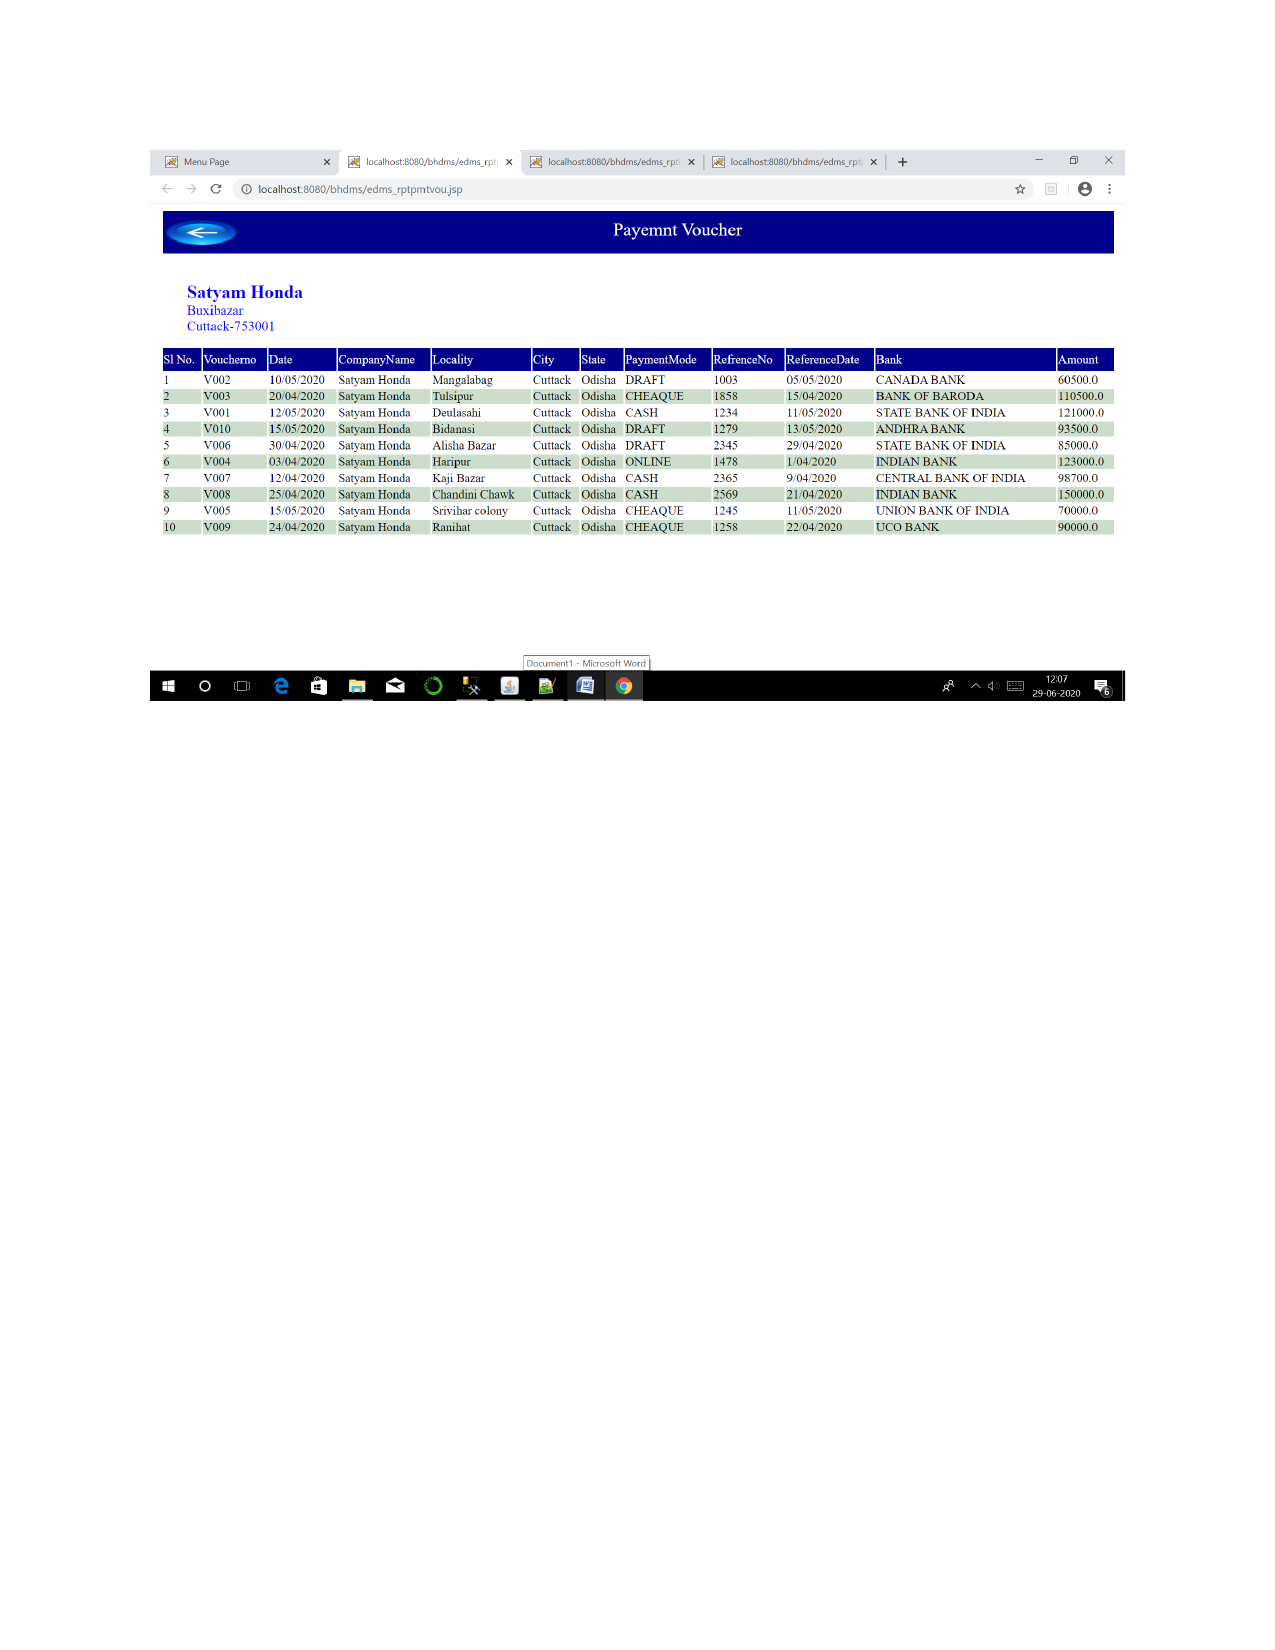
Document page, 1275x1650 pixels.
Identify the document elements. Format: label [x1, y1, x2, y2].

picture [150, 150, 1125, 701]
